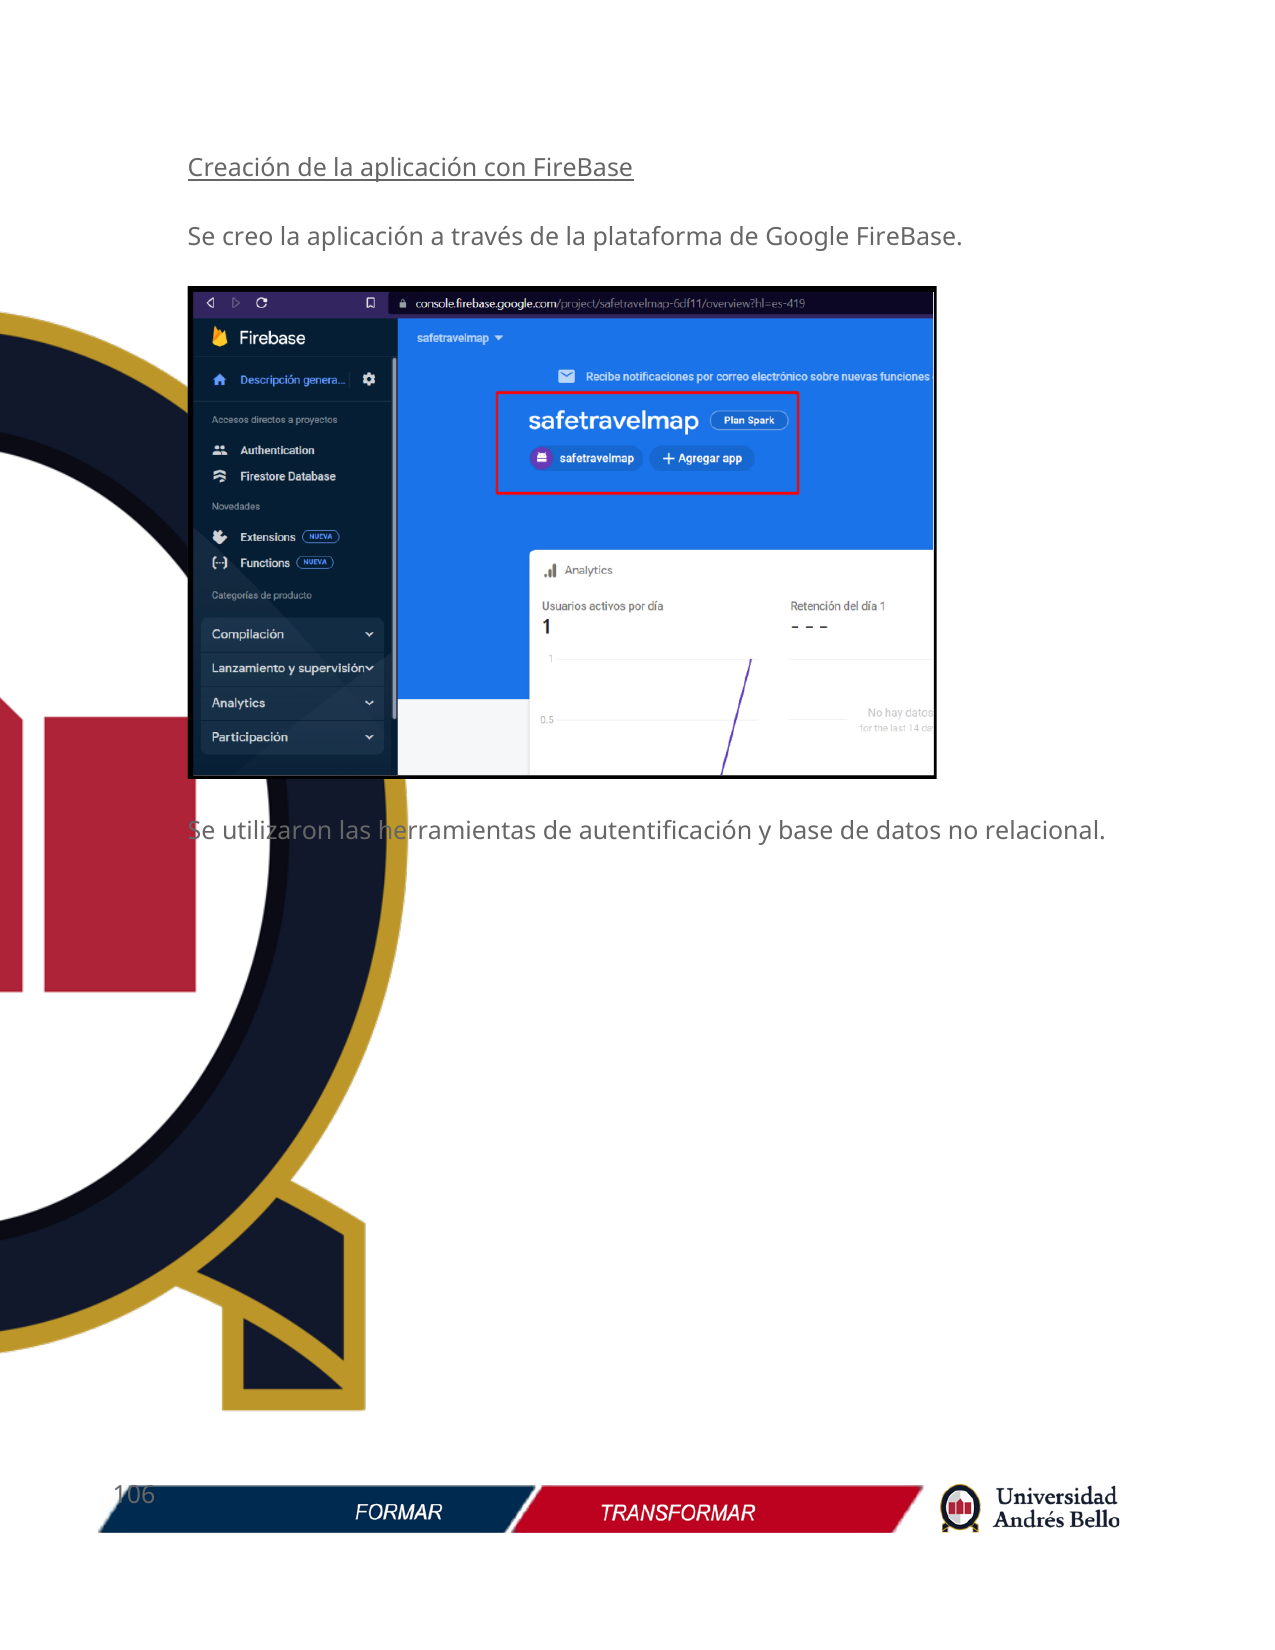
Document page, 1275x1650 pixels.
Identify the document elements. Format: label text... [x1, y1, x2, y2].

list Se creo la aplicación a través de la plataforma de Google FireBase. [187, 218, 1162, 252]
picture [0, 286, 937, 1423]
list Creación de la aplicación con FireBase [187, 150, 1162, 184]
picture [97, 1483, 1120, 1533]
list Se utilizaron las herramientas de autentificación y base de datos no relacional. [187, 812, 1162, 846]
